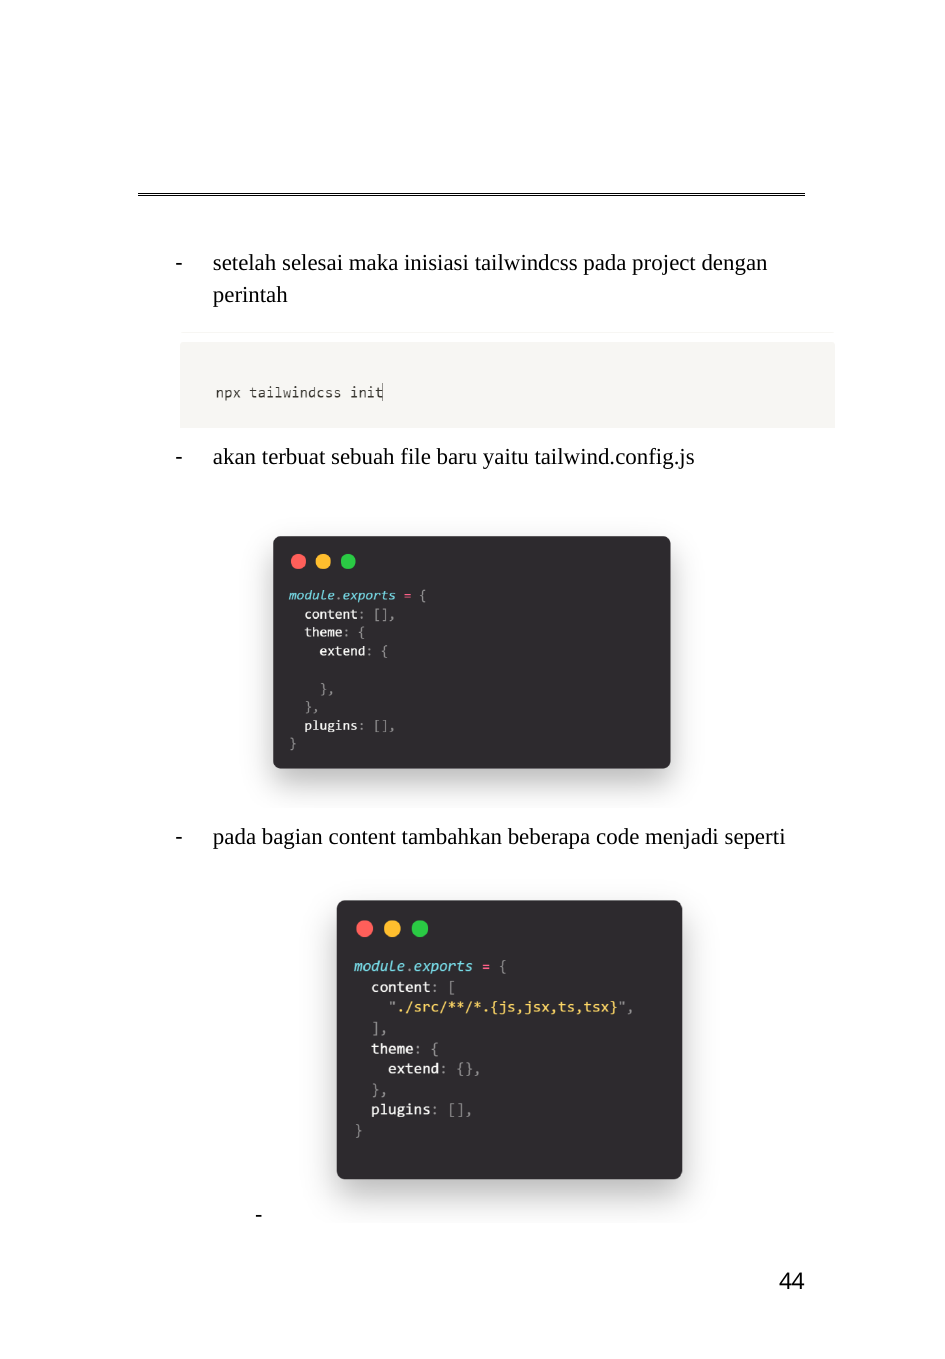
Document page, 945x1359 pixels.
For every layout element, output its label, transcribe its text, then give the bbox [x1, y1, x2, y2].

picture [292, 856, 726, 1223]
picture [175, 332, 843, 428]
list pada bagian content tambahkan beberapa code menjadi seperti [175, 820, 805, 852]
list akan terbuat sebuah file baru yaitu tailwind.config.js [175, 440, 805, 471]
list setelah selesai maka inisiasi tailwindcss pada project dengan perintah [175, 246, 805, 308]
picture [233, 496, 710, 808]
